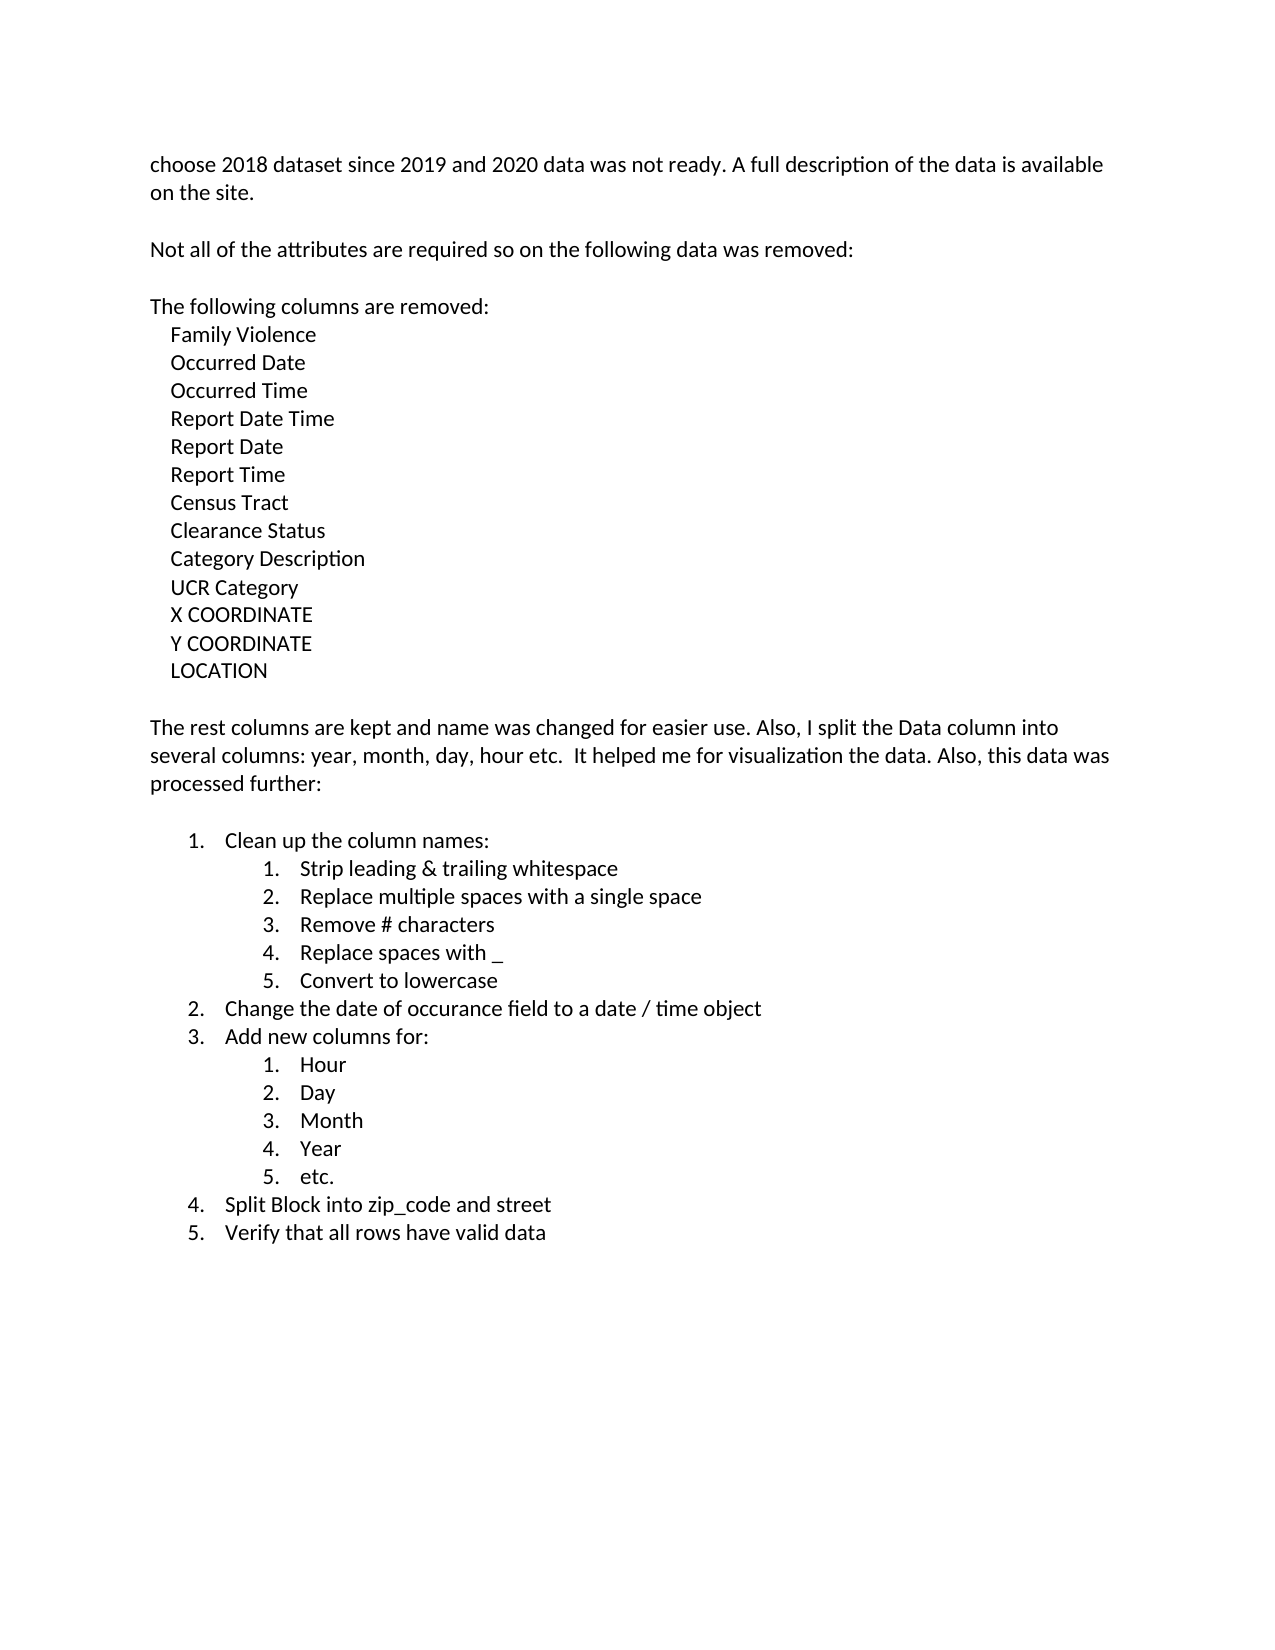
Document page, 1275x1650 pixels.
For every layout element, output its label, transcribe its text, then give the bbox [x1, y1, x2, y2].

list Remove # characters [262, 910, 1125, 938]
text UCR Category [150, 573, 1125, 601]
list Replace spaces with _ [262, 938, 1125, 966]
text The following columns are removed: [150, 292, 1125, 320]
list Year [262, 1134, 1125, 1162]
list Replace multiple spaces with a single space [262, 882, 1125, 910]
text Occurred Date [150, 348, 1125, 376]
list Add new columns for: [187, 1022, 1125, 1050]
text Y COORDINATE [150, 629, 1125, 657]
text Not all of the attributes are required so on the following data was removed: [150, 235, 1125, 263]
text The rest columns are kept and name was changed for easier use. Also, I split the Data column into several columns: year, month, day, hour etc. It helped me for visualization the data. Also, this data was processed further: [150, 713, 1125, 797]
list Change the date of occurance field to a date / time object [187, 994, 1125, 1022]
list Day [262, 1078, 1125, 1106]
text Report Date [150, 432, 1125, 461]
text LOCATION [150, 657, 1125, 685]
list etc. [262, 1162, 1125, 1190]
text Census Tract [150, 488, 1125, 517]
text Report Date Time [150, 404, 1125, 432]
text Category Description [150, 544, 1125, 573]
list Month [262, 1106, 1125, 1134]
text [150, 150, 1125, 206]
list Clean up the column names: [187, 826, 1125, 854]
list Convert to lowercase [262, 966, 1125, 994]
list Verify that all rows have valid data [187, 1218, 1125, 1246]
list Split Block into zip_code and street [187, 1190, 1125, 1218]
text Report Time [150, 461, 1125, 488]
text Occurred Time [150, 376, 1125, 404]
text Clearance Status [150, 517, 1125, 544]
list Hour [262, 1050, 1125, 1078]
list Strip leading & trailing whitespace [262, 854, 1125, 882]
text Family Violence [150, 320, 1125, 348]
text X COORDINATE [150, 601, 1125, 629]
